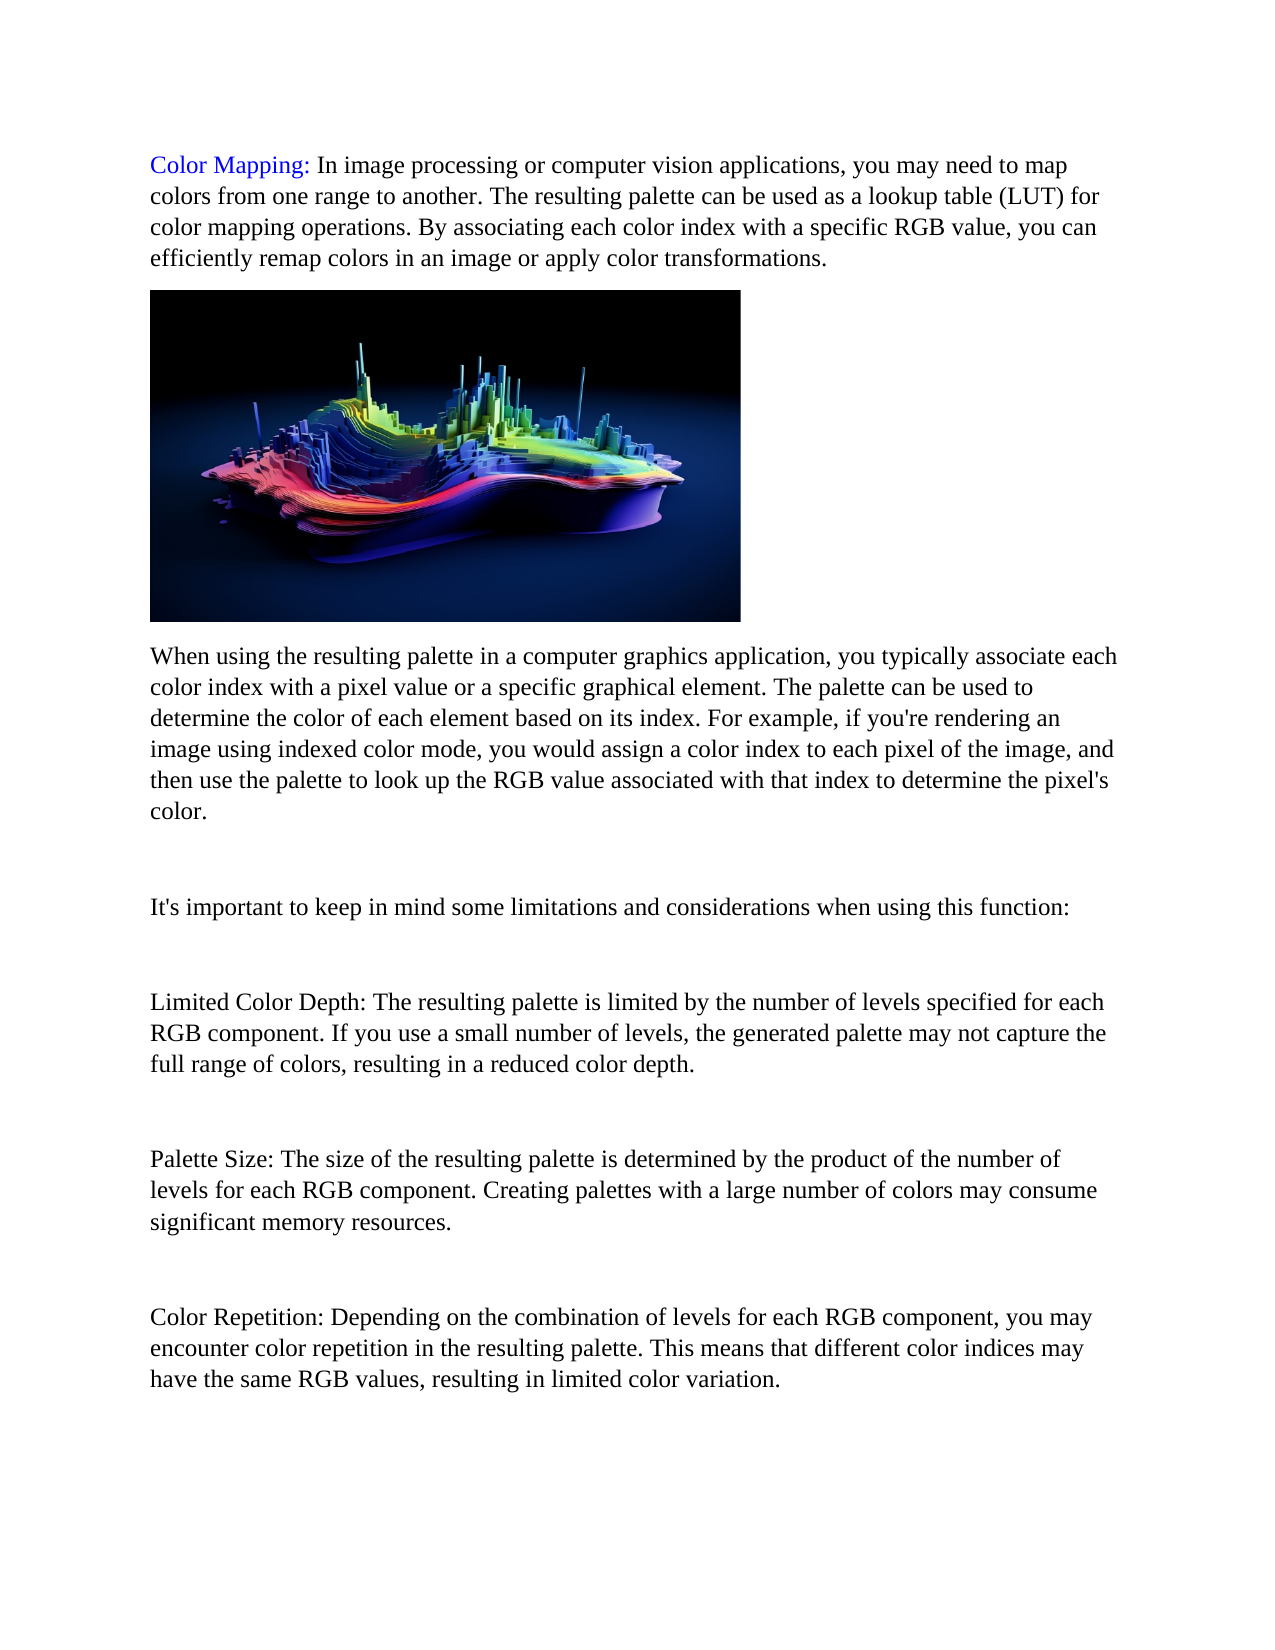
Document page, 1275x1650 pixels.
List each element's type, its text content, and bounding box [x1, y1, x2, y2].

text When using the resulting palette in a computer graphics application, you typically associate each color index with a pixel value or a specific graphical element. The palette can be used to determine the color of each element based on its index. For example, if you're rendering an image using indexed color mode, you would assign a color index to each pixel of the image, and then use the palette to look up the RGB value associated with that index to determine the pixel's color. [150, 641, 1125, 825]
text Limited Color Depth: The resulting palette is limited by the number of levels specified for each RGB component. If you use a small number of levels, the generated palette may not capture the full range of colors, resulting in a reduced color depth. [150, 987, 1125, 1078]
text Palette Size: The size of the resulting palette is determined by the product of the number of levels for each RGB component. Creating palettes with a large number of colors may consume significant memory resources. [150, 1144, 1125, 1235]
text Color Repetition: Depending on the combination of levels for each RGB component, you may encounter color repetition in the resulting palette. This means that different color indices may have the same RGB values, resulting in limited color variation. [150, 1302, 1125, 1393]
text It's important to keep in mind some limitations and considerations when using this function: [150, 892, 1125, 920]
text Color Mapping: In image processing or computer vision applications, you may need to map colors from one range to another. The resulting palette can be used as a lookup table (LUT) for color mapping operations. By associating each color index with a specific RGB value, you can efficiently remap colors in an image or apply color transformations. [150, 150, 1125, 272]
picture [150, 290, 741, 622]
